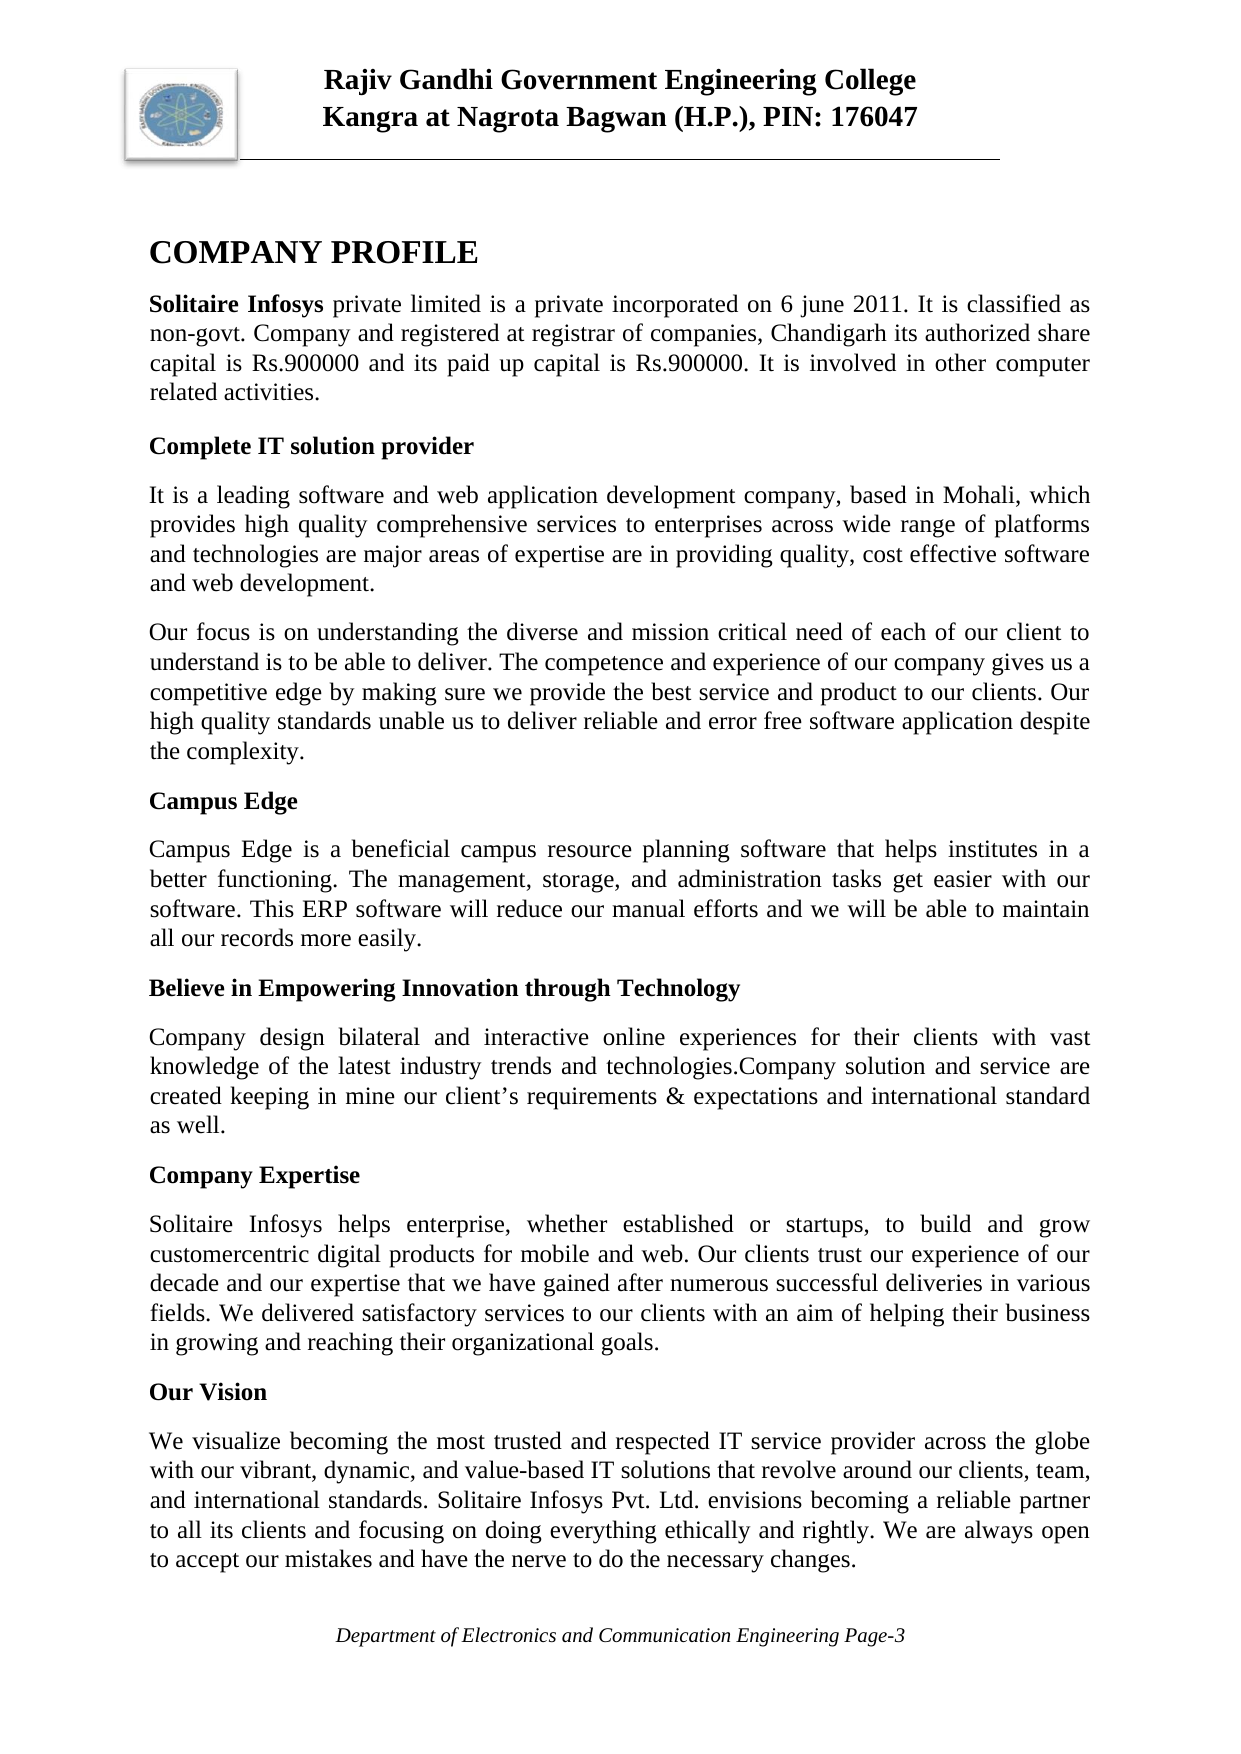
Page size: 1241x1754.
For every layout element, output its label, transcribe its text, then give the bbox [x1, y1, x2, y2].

text Solitaire Infosys private limited is a private incorporated on 6 june 2011. It is classified as non-govt. Company and registered at registrar of companies, Chandigarh its authorized share capital is Rs.900000 and its paid up capital is Rs.900000. It is involved in other computer related activities. [148, 289, 1091, 406]
text Campus Edge is a beneficial campus resource planning software that helps institutes in a better functioning. The management, storage, and administration tasks get easier with our software. This ERP software will reduce our manual efforts and we will be able to maintain all our records more easily. [148, 834, 1091, 952]
subtitle Company Expertise [148, 1160, 1228, 1189]
subtitle COMPANY PROFILE [148, 232, 1135, 271]
subtitle Campus Edge [148, 786, 1228, 814]
subtitle Our Vision [148, 1377, 1228, 1406]
text Company design bilateral and interactive online experiences for their clients with vast knowledge of the latest industry trends and technologies.Company solution and service are created keeping in mine our client’s requirements & expectations and international standard as well. [148, 1022, 1091, 1139]
picture [115, 62, 247, 173]
subtitle Complete IT solution provider [148, 431, 1228, 460]
text Our focus is on understanding the diverse and mission critical need of each of our client to understand is to be able to deliver. The competence and experience of our company gives us a competitive edge by making sure we provide the best service and product to our clients. Our high quality standards unable us to deliver reliable and error free software application despite the complexity. [148, 617, 1091, 764]
subtitle Believe in Empowering Innovation through Technology [148, 973, 1228, 1002]
text Solitaire Infosys helps enterprise, whether established or startups, to build and grow customercentric digital products for mobile and web. Our clients trust our experience of our decade and our expertise that we have gained after numerous successful deliveries in various fields. We delivered satisfactory services to our clients with an aim of helping their business in growing and reaching their organizational goals. [148, 1209, 1091, 1356]
text We visualize becoming the most trusted and respected IT service provider across the globe with our vibrant, dynamic, and value-based IT solutions that revolve around our clients, team, and international standards. Solitaire Infosys Pvt. Ltd. envisions becoming a reliable partner to all its clients and focusing on doing everything ethically and rightly. We are always open to accept our mistakes and have the nerve to do the necessary changes. [148, 1426, 1091, 1573]
text It is a leading software and web application development company, based in Mohali, which provides high quality comprehensive services to enterprises across wide range of platforms and technologies are major areas of expertise are in providing quality, cost effective software and web development. [148, 480, 1091, 597]
